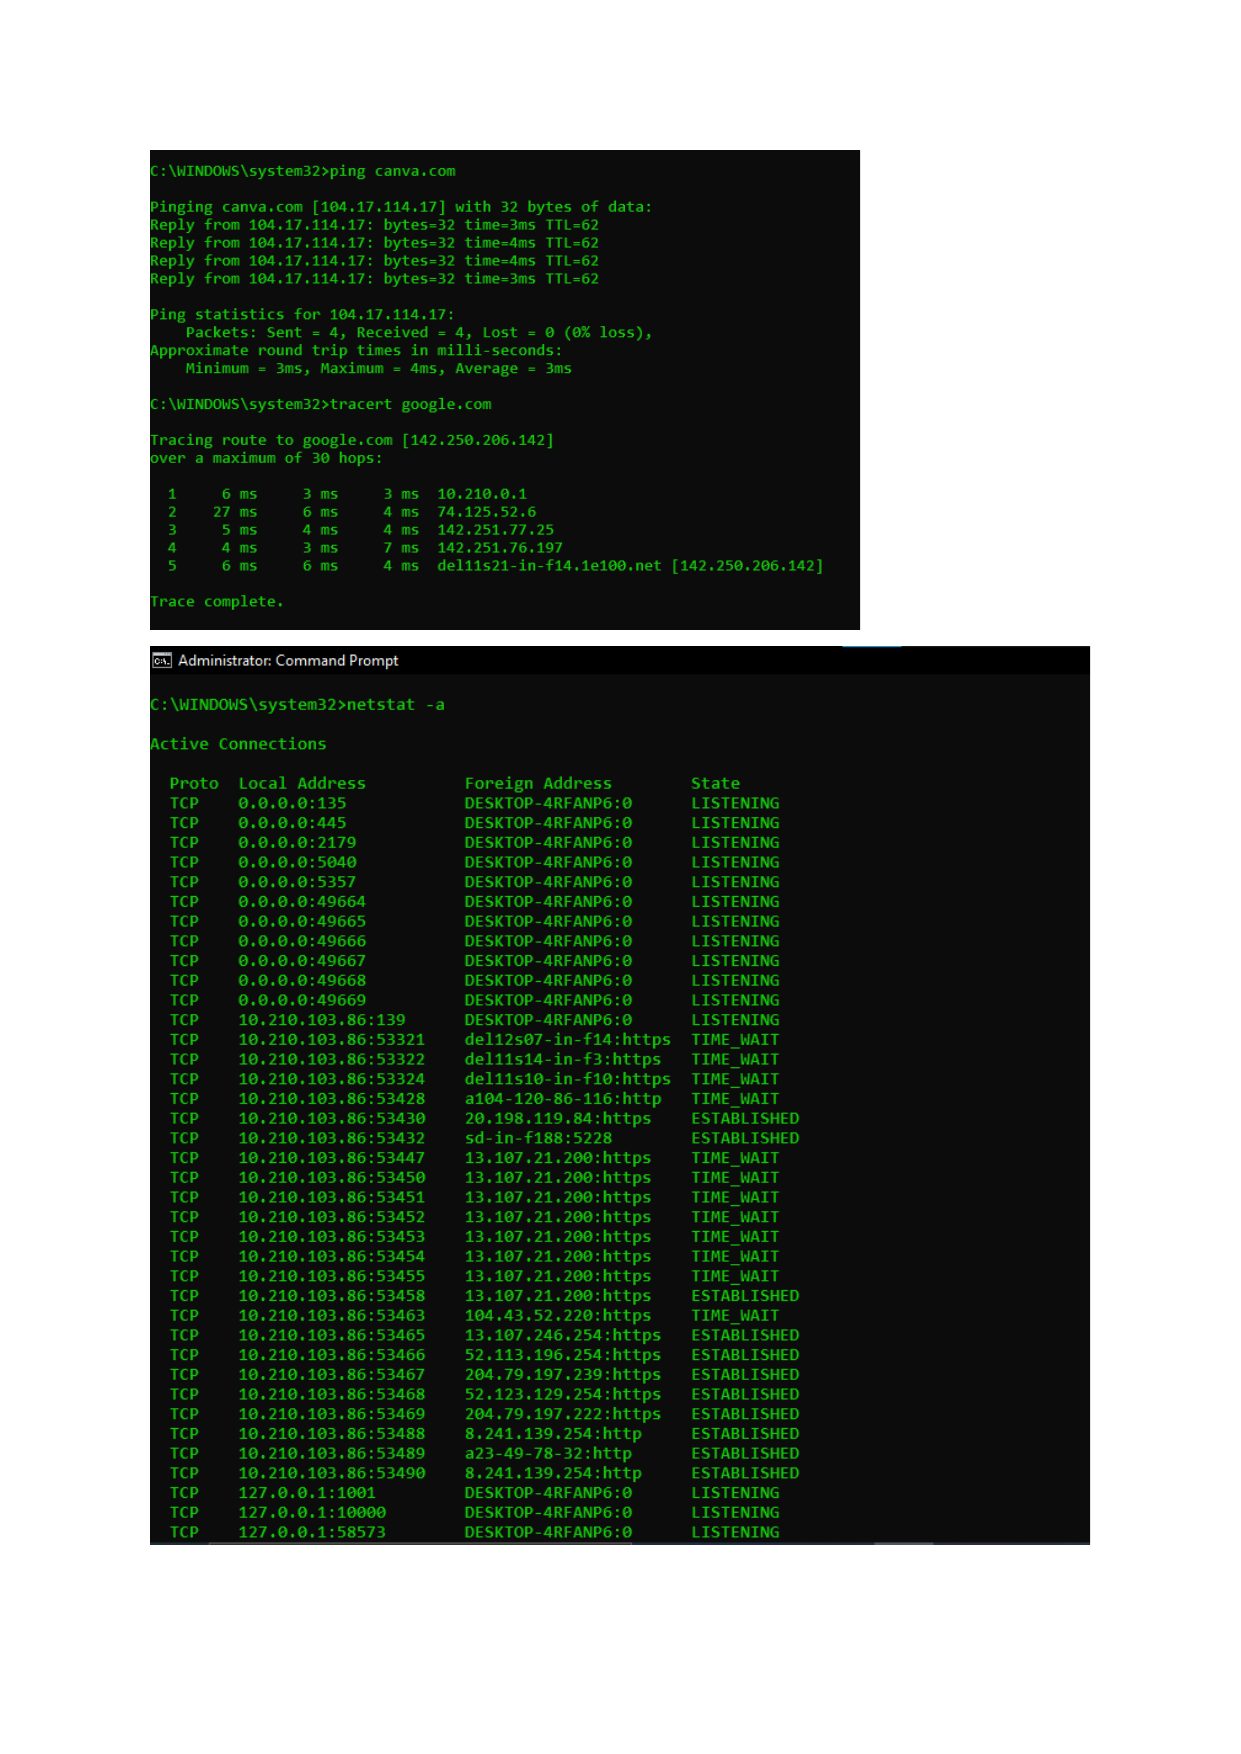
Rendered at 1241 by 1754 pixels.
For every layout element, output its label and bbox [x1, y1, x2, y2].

picture [150, 150, 861, 630]
picture [150, 646, 1091, 1545]
